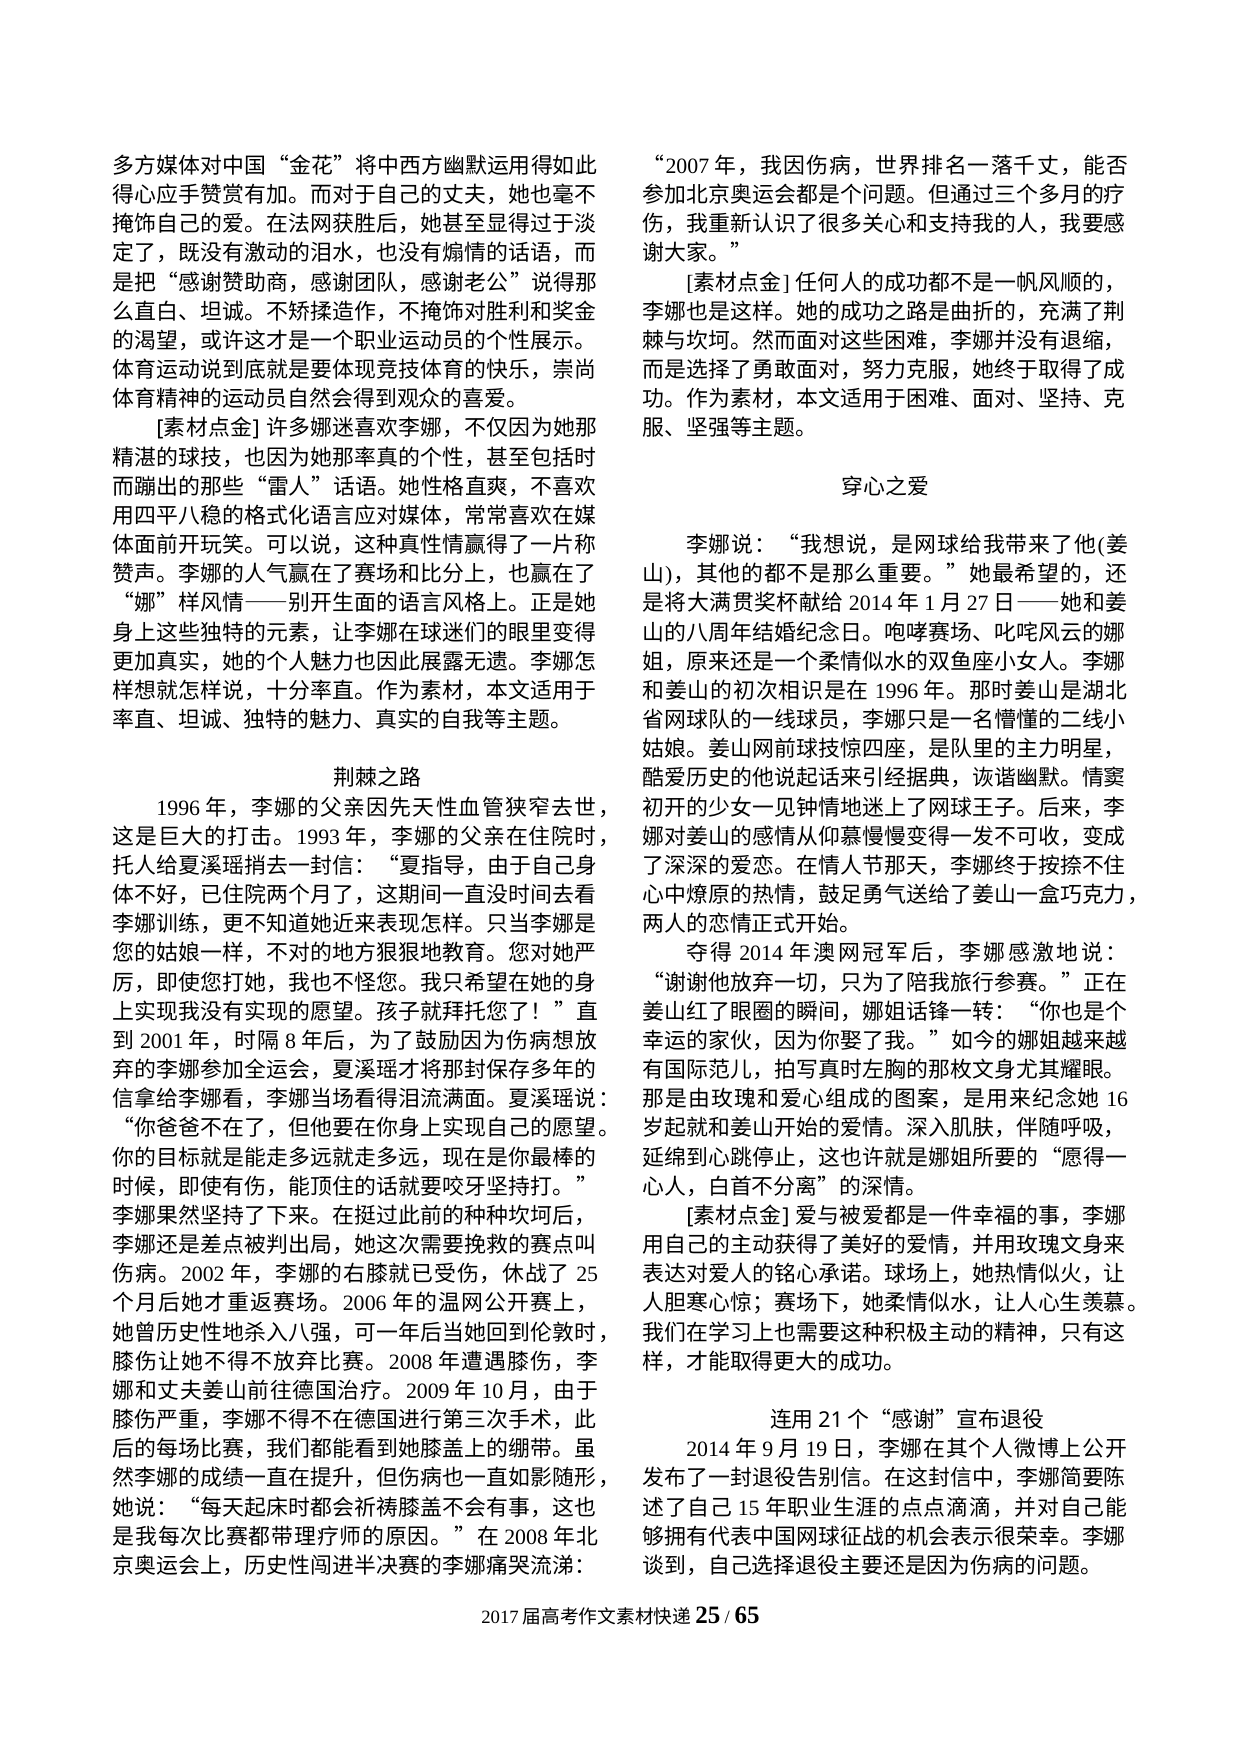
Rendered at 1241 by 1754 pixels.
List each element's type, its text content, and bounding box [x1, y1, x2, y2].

text 夺得2014年澳网冠军后，李娜感激地说：“谢谢他放弃一切，只为了陪我旅行参赛。”正在姜山红了眼圈的瞬间，娜姐话锋一转：“你也是个幸运的家伙，因为你娶了我。”如今的娜姐越来越有国际范儿，拍写真时左胸的那枚文身尤其耀眼。那是由玫瑰和爱心组成的图案，是用来纪念她16岁起就和姜山开始的爱情。深入肌肤，伴随呼吸，延绵到心跳停止，这也许就是娜姐所要的“愿得一心人，白首不分离”的深情。 [642, 937, 1128, 1200]
text 穿心之爱 [642, 471, 1128, 500]
text 2014年9月19日，李娜在其个人微博上公开发布了一封退役告别信。在这封信中，李娜简要陈述了自己15年职业生涯的点点滴滴，并对自己能够拥有代表中国网球征战的机会表示很荣幸。李娜谈到，自己选择退役主要还是因为伤病的问题。 [642, 1433, 1128, 1579]
text 1996年，李娜的父亲因先天性血管狭窄去世，这是巨大的打击。1993年，李娜的父亲在住院时，托人给夏溪瑶捎去一封信：“夏指导，由于自己身体不好，已住院两个月了，这期间一直没时间去看李娜训练，更不知道她近来表现怎样。只当李娜是您的姑娘一样，不对的地方狠狠地教育。您对她严厉，即使您打她，我也不怪您。我只希望在她的身上实现我没有实现的愿望。孩子就拜托您了！”直到2001年，时隔8年后，为了鼓励因为伤病想放弃的李娜参加全运会，夏溪瑶才将那封保存多年的信拿给李娜看，李娜当场看得泪流满面。夏溪瑶说：“你爸爸不在了，但他要在你身上实现自己的愿望。你的目标就是能走多远就走多远，现在是你最棒的时候，即使有伤，能顶住的话就要咬牙坚持打。”李娜果然坚持了下来。在挺过此前的种种坎坷后，李娜还是差点被判出局，她这次需要挽救的赛点叫伤病。2002年，李娜的右膝就已受伤，休战了25个月后她才重返赛场。2006年的温网公开赛上，她曾历史性地杀入八强，可一年后当她回到伦敦时，膝伤让她不得不放弃比赛。2008年遭遇膝伤，李娜和丈夫姜山前往德国治疗。2009年10月，由于膝伤严重，李娜不得不在德国进行第三次手术，此后的每场比赛，我们都能看到她膝盖上的绷带。虽然李娜的成绩一直在提升，但伤病也一直如影随形，她说：“每天起床时都会祈祷膝盖不会有事，这也是我每次比赛都带理疗师的原因。”在2008年北京奥运会上，历史性闯进半决赛的李娜痛哭流涕：“2007年，我因伤病，世界排名一落千丈，能否参加北京奥运会都是个问题。但通过三个多月的疗伤，我重新认识了很多关心和支持我的人，我要感谢大家。” [112, 792, 598, 1579]
text 李娜说：“我想说，是网球给我带来了他(姜山)，其他的都不是那么重要。”她最希望的，还是将大满贯奖杯献给2014年1月27日——她和姜山的八周年结婚纪念日。咆哮赛场、叱咤风云的娜姐，原来还是一个柔情似水的双鱼座小女人。李娜和姜山的初次相识是在1996年。那时姜山是湖北省网球队的一线球员，李娜只是一名懵懂的二线小姑娘。姜山网前球技惊四座，是队里的主力明星，酷爱历史的他说起话来引经据典，诙谐幽默。情窦初开的少女一见钟情地迷上了网球王子。后来，李娜对姜山的感情从仰慕慢慢变得一发不可收，变成了深深的爱恋。在情人节那天，李娜终于按捺不住心中燎原的热情，鼓足勇气送给了姜山一盒巧克力，两人的恋情正式开始。 [642, 529, 1128, 937]
text 连用21个“感谢”宣布退役 [642, 1404, 1128, 1433]
text [素材点金] 爱与被爱都是一件幸福的事，李娜用自己的主动获得了美好的爱情，并用玫瑰文身来表达对爱人的铭心承诺。球场上，她热情似火，让人胆寒心惊；赛场下，她柔情似水，让人心生羡慕。我们在学习上也需要这种积极主动的精神，只有这样，才能取得更大的成功。 [642, 1200, 1128, 1375]
text 荆棘之路 [112, 762, 598, 792]
text [素材点金] 任何人的成功都不是一帆风顺的，李娜也是这样。她的成功之路是曲折的，充满了荆棘与坎坷。然而面对这些困难，李娜并没有退缩，而是选择了勇敢面对，努力克服，她终于取得了成功。作为素材，本文适用于困难、面对、坚持、克服、坚强等主题。 [642, 267, 1128, 442]
text [素材点金] 许多娜迷喜欢李娜，不仅因为她那精湛的球技，也因为她那率真的个性，甚至包括时而蹦出的那些“雷人”话语。她性格直爽，不喜欢用四平八稳的格式化语言应对媒体，常常喜欢在媒体面前开玩笑。可以说，这种真性情赢得了一片称赞声。李娜的人气赢在了赛场和比分上，也赢在了“娜”样风情——别开生面的语言风格上。正是她身上这些独特的元素，让李娜在球迷们的眼里变得更加真实，她的个人魅力也因此展露无遗。李娜怎样想就怎样说，十分率直。作为素材，本文适用于率直、坦诚、独特的魅力、真实的自我等主题。 [112, 412, 598, 733]
